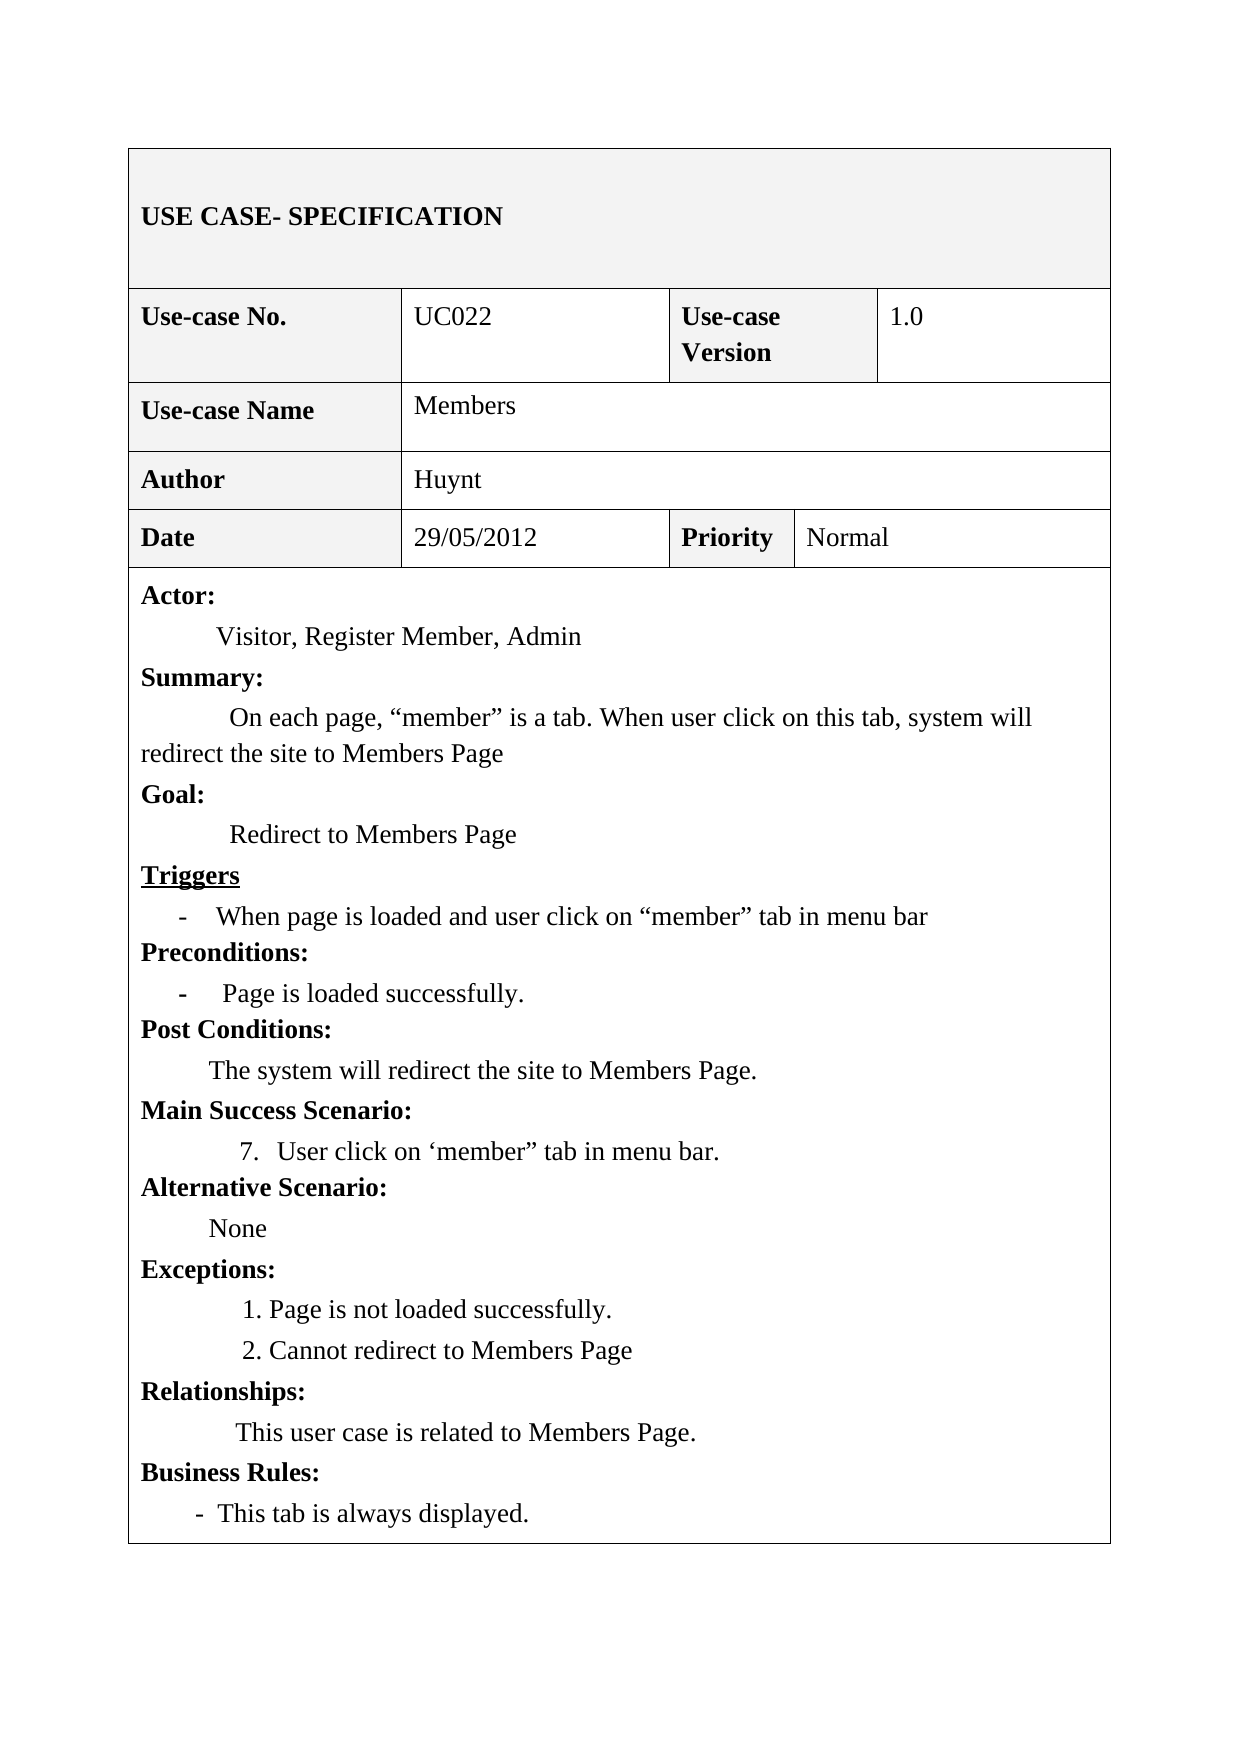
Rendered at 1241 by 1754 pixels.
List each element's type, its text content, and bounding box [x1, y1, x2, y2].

table_cell Actor: Visitor, Register Member, Admin Summary: On each page, “member” is a tab. When user click on this tab, system will redirect the site to Members Page Goal: Redirect to Members Page Triggers When page is loaded and user click on “member” tab in menu bar Preconditions: Page is loaded successfully. Post Conditions: The system will redirect the site to Members Page. Main Success Scenario: User click on ‘member” tab in menu bar. Alternative Scenario: None Exceptions: 1. Page is not loaded successfully. 2. Cannot redirect to Members Page Relationships: This user case is related to Members Page. Business Rules: - This tab is always displayed. [129, 568, 1110, 1543]
table_cell Date [129, 510, 401, 567]
table_cell Use-case Name [129, 383, 401, 451]
table_cell Priority [670, 510, 794, 567]
table_cell Normal [795, 510, 1110, 567]
table_cell 29/05/2012 [402, 510, 669, 567]
table_cell Use-case Version [670, 289, 877, 382]
table_cell Use-case No. [129, 289, 401, 382]
table_cell 1.0 [878, 289, 1110, 382]
table_header USE CASE- SPECIFICATION [129, 149, 1110, 288]
table_cell Members [402, 383, 1110, 451]
table_cell Huynt [402, 452, 1110, 509]
table_cell UC022 [402, 289, 669, 382]
table_cell Author [129, 452, 401, 509]
